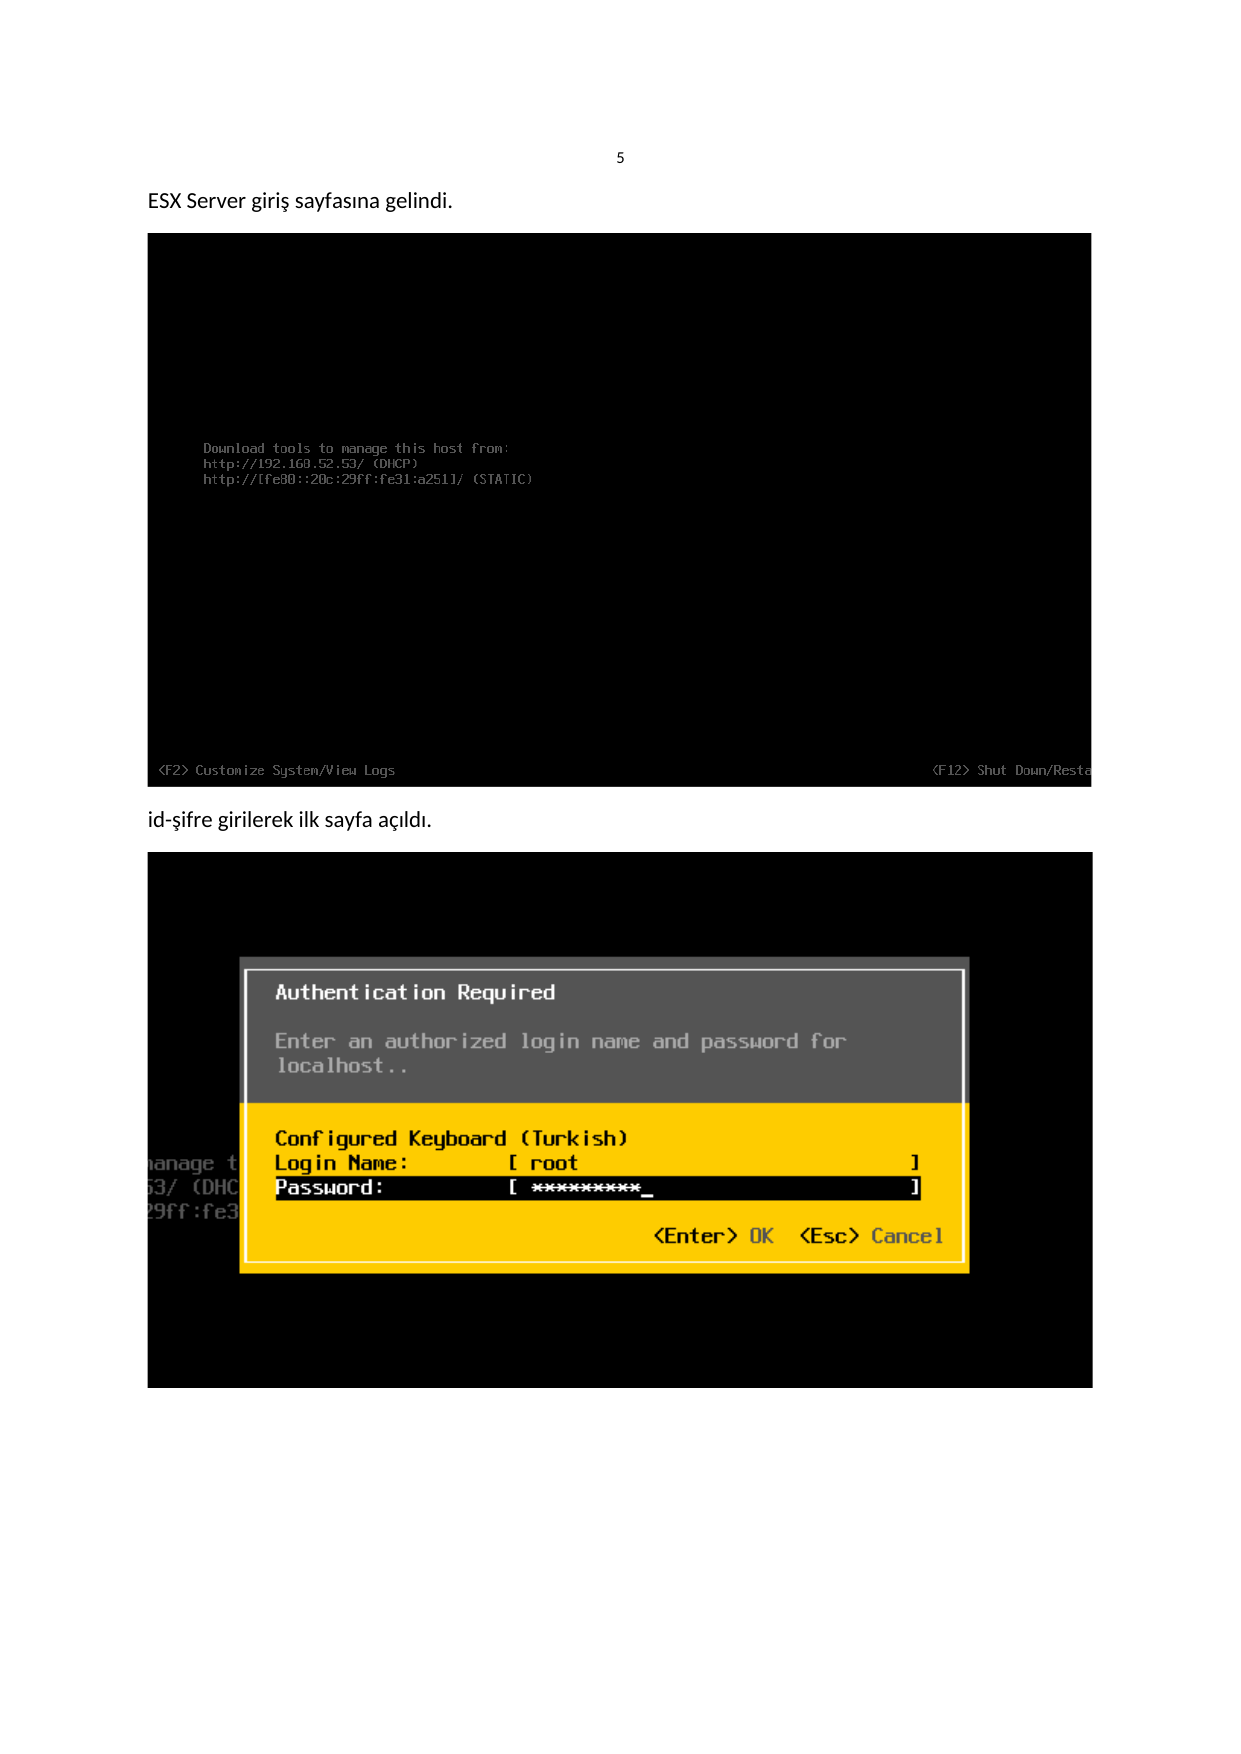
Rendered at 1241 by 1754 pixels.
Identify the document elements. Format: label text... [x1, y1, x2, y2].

text ESX Server giriş sayfasına gelindi. [148, 186, 1093, 214]
text 5 [148, 148, 1093, 168]
picture [147, 233, 1092, 787]
picture [147, 852, 1093, 1388]
text id-şifre girilerek ilk sayfa açıldı. [148, 806, 1093, 834]
